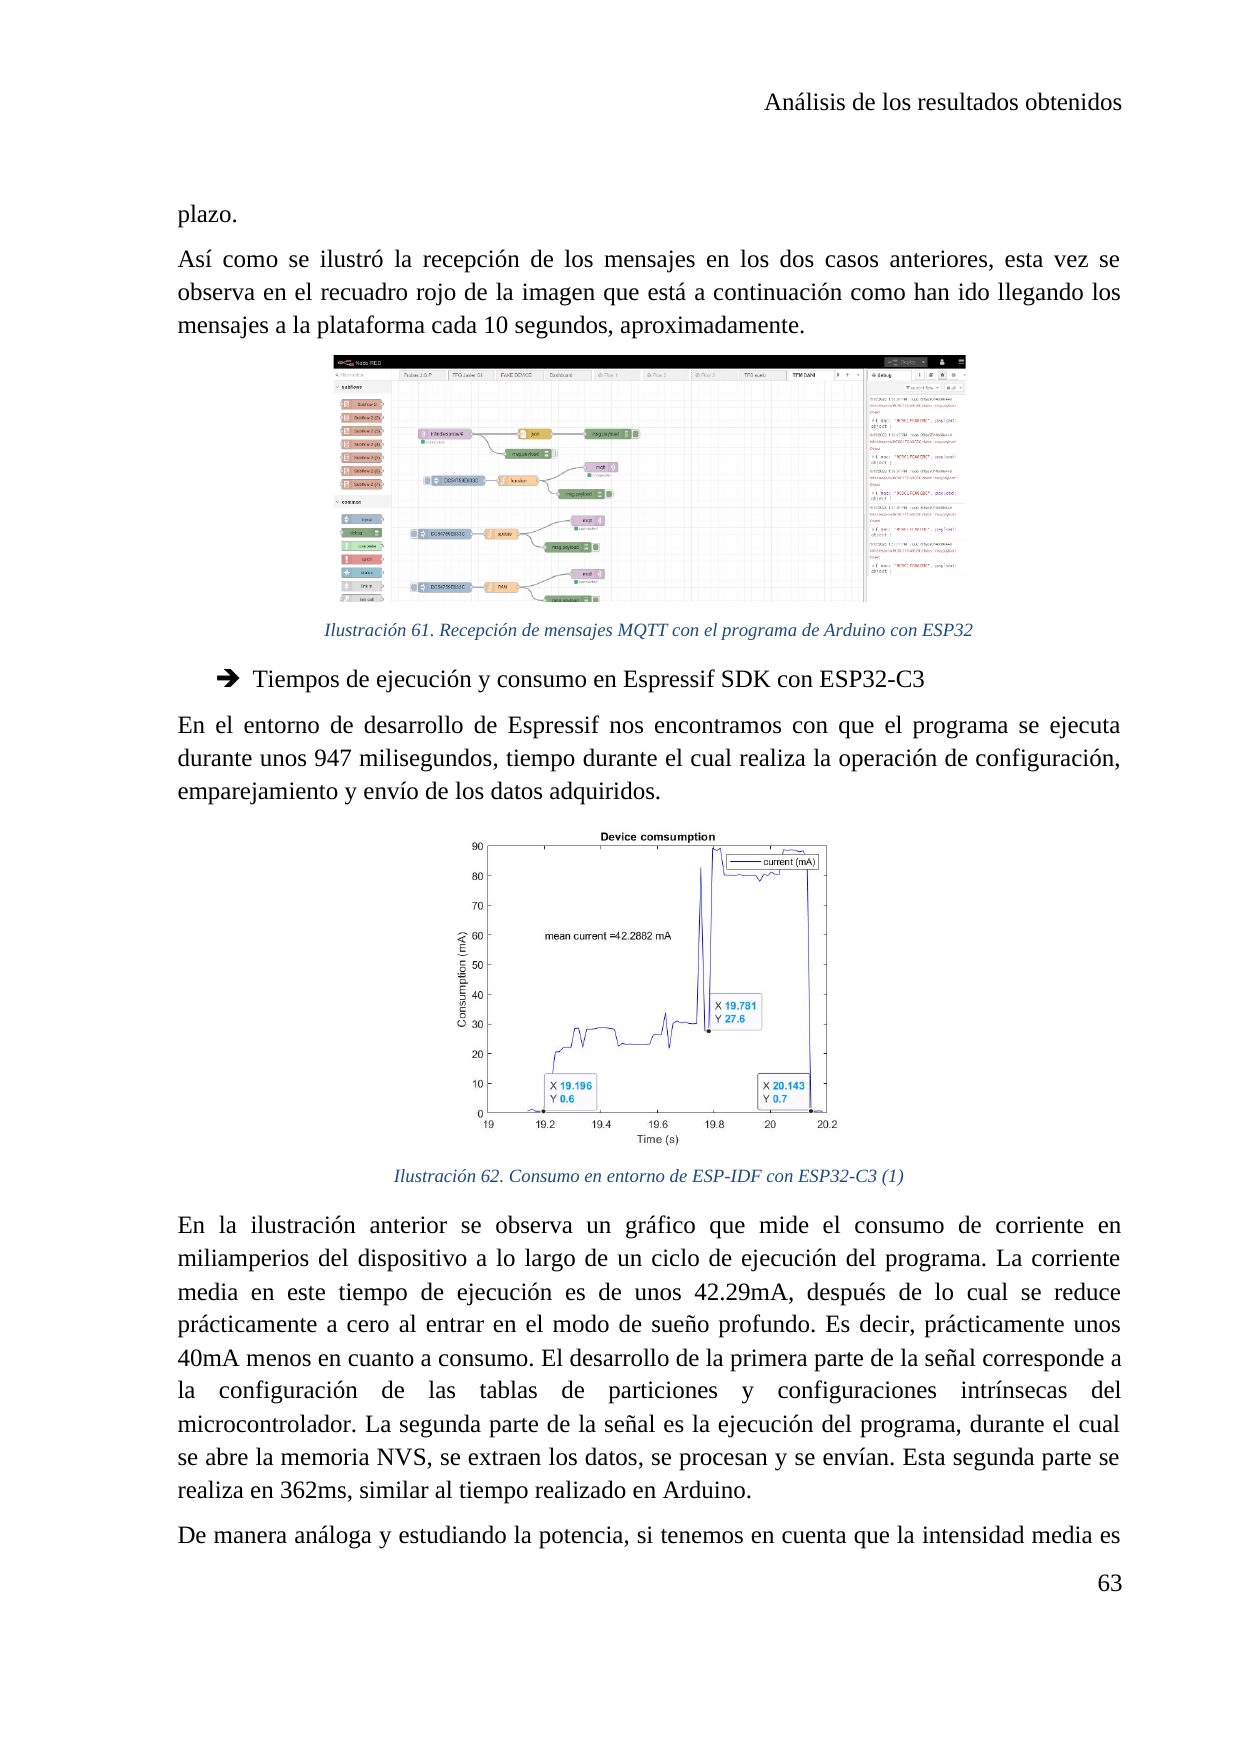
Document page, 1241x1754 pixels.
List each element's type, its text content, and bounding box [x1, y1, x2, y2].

picture [333, 355, 966, 602]
text Ilustración 61. Recepción de mensajes MQTT con el programa de Arduino con ESP32 [177, 619, 1122, 640]
text En la ilustración anterior se observa un gráfico que mide el consumo de corriente en miliamperios del dispositivo a lo largo de un ciclo de ejecución del programa. La corriente media en este tiempo de ejecución es de unos 42.29mA, después de lo cual se reduce prácticamente a cero al entrar en el modo de sueño profundo. Es decir, prácticamente unos 40mA menos en cuanto a consumo. El desarrollo de la primera parte de la señal corresponde a la configuración de las tablas de particiones y configuraciones intrínsecas del microcontrolador. La segunda parte de la señal es la ejecución del programa, durante el cual se abre la memoria NVS, se extraen los datos, se procesan y se envían. Esta segunda parte se realiza en 362ms, similar al tiempo realizado en Arduino. [177, 1211, 1122, 1503]
text Ilustración 62. Consumo en entorno de ESP-IDF con ESP32-C3 (1) [177, 1165, 1122, 1186]
picture [432, 821, 868, 1149]
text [177, 199, 1122, 227]
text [177, 1520, 1122, 1549]
list Tiempos de ejecución y consumo en Espressif SDK con ESP32-C3 [215, 664, 1122, 693]
text En el entorno de desarrollo de Espressif nos encontramos con que el programa se ejecuta durante unos 947 milisegundos, tiempo durante el cual realiza la operación de configuración, emparejamiento y envío de los datos adquiridos. [177, 710, 1122, 805]
text Así como se ilustró la recepción de los mensajes en los dos casos anteriores, esta vez se observa en el recuadro rojo de la imagen que está a continuación como han ido llegando los mensajes a la plataforma cada 10 segundos, aproximadamente. [177, 244, 1122, 339]
